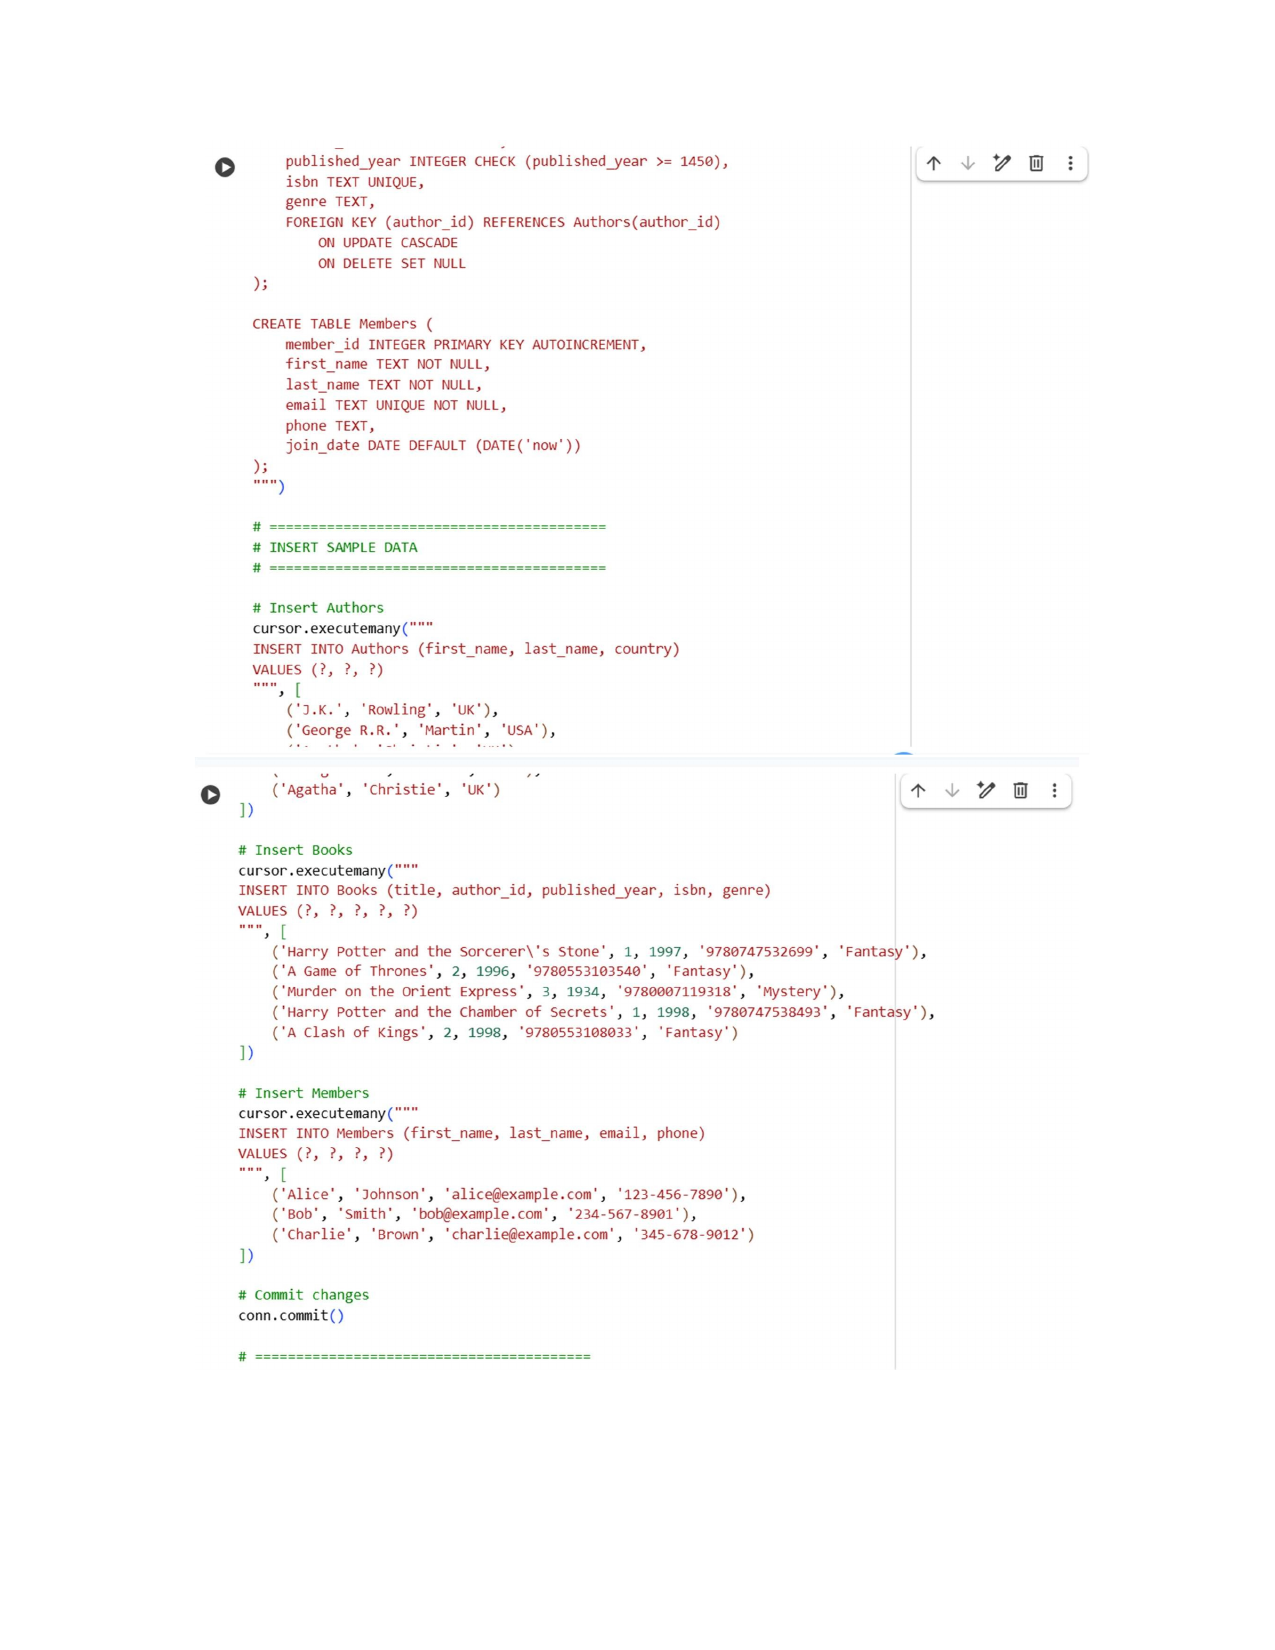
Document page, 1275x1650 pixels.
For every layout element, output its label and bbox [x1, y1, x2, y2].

picture [205, 140, 1090, 755]
picture [194, 757, 1080, 1370]
